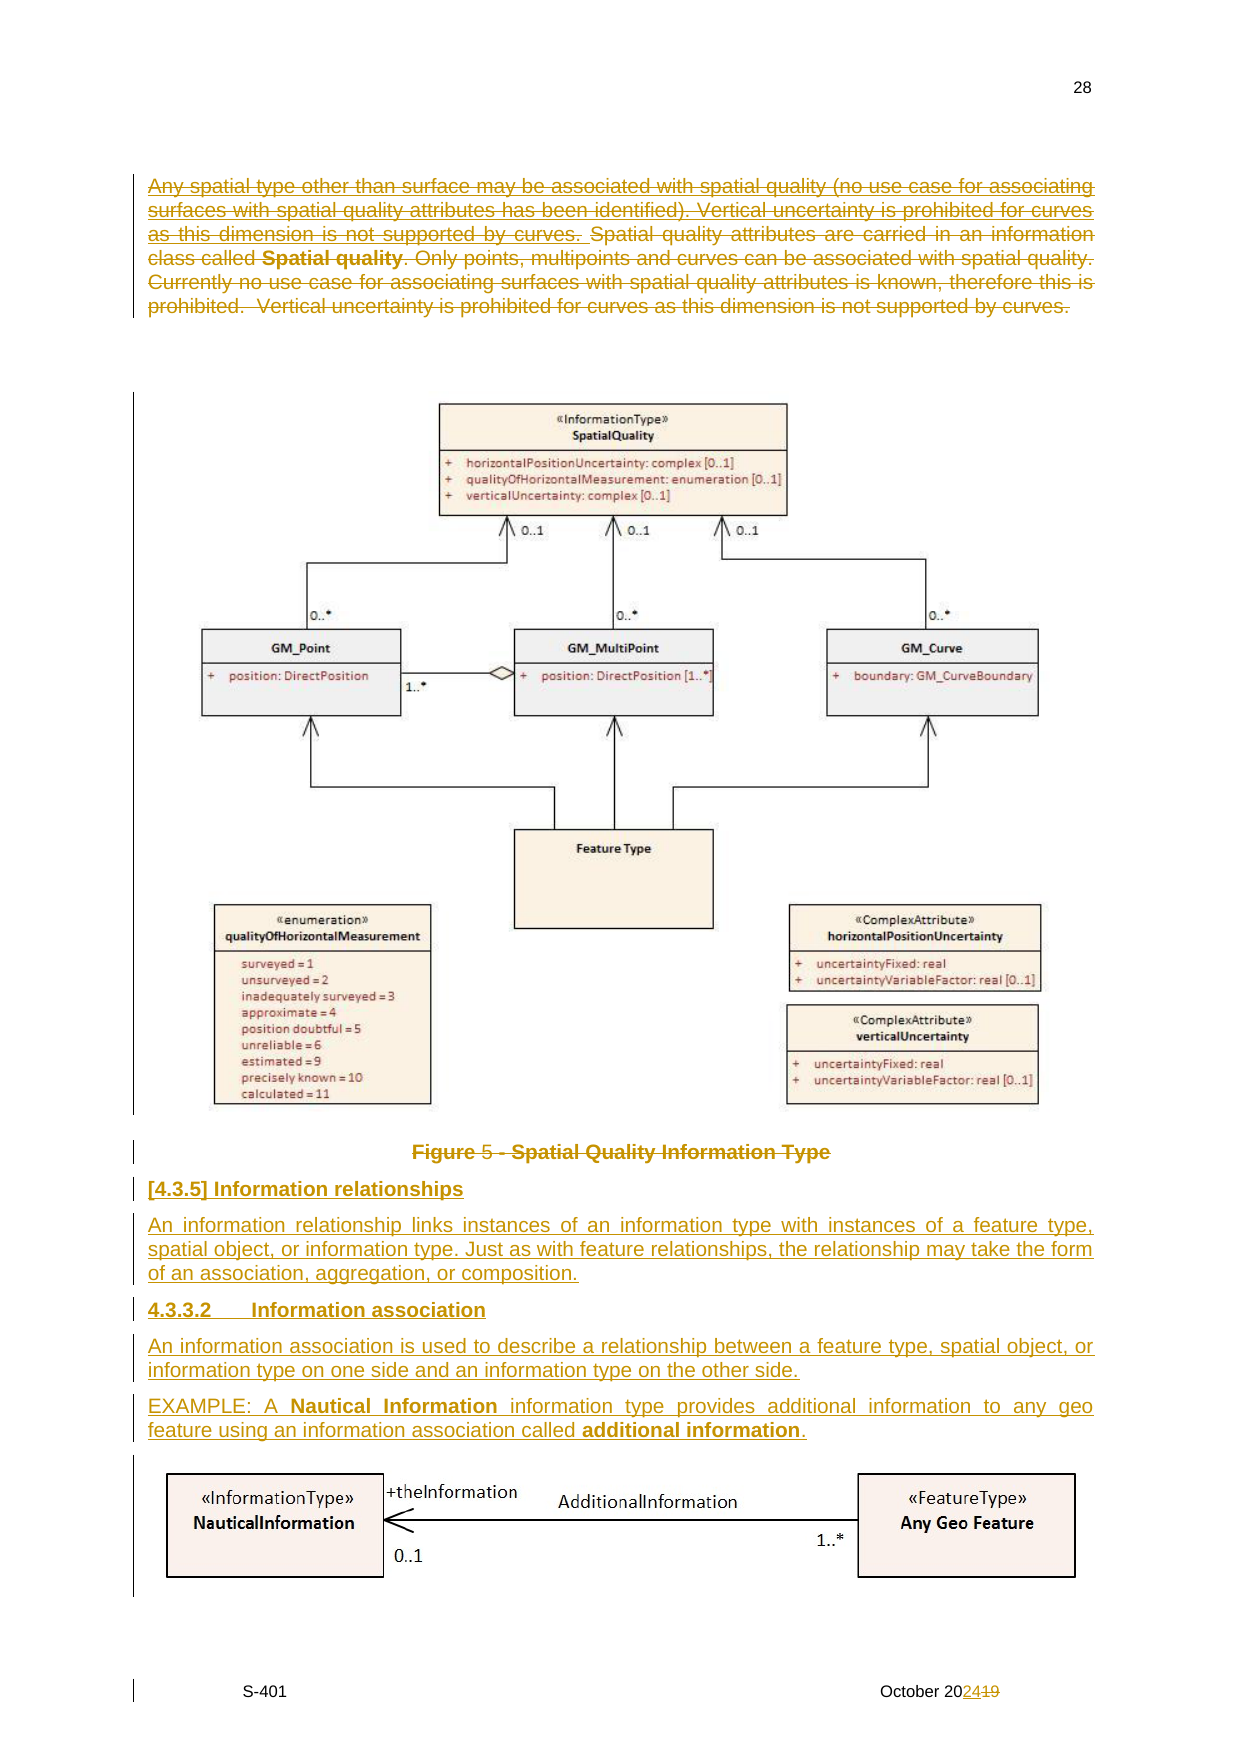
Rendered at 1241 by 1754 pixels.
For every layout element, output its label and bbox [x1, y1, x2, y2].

picture [147, 1454, 1095, 1597]
